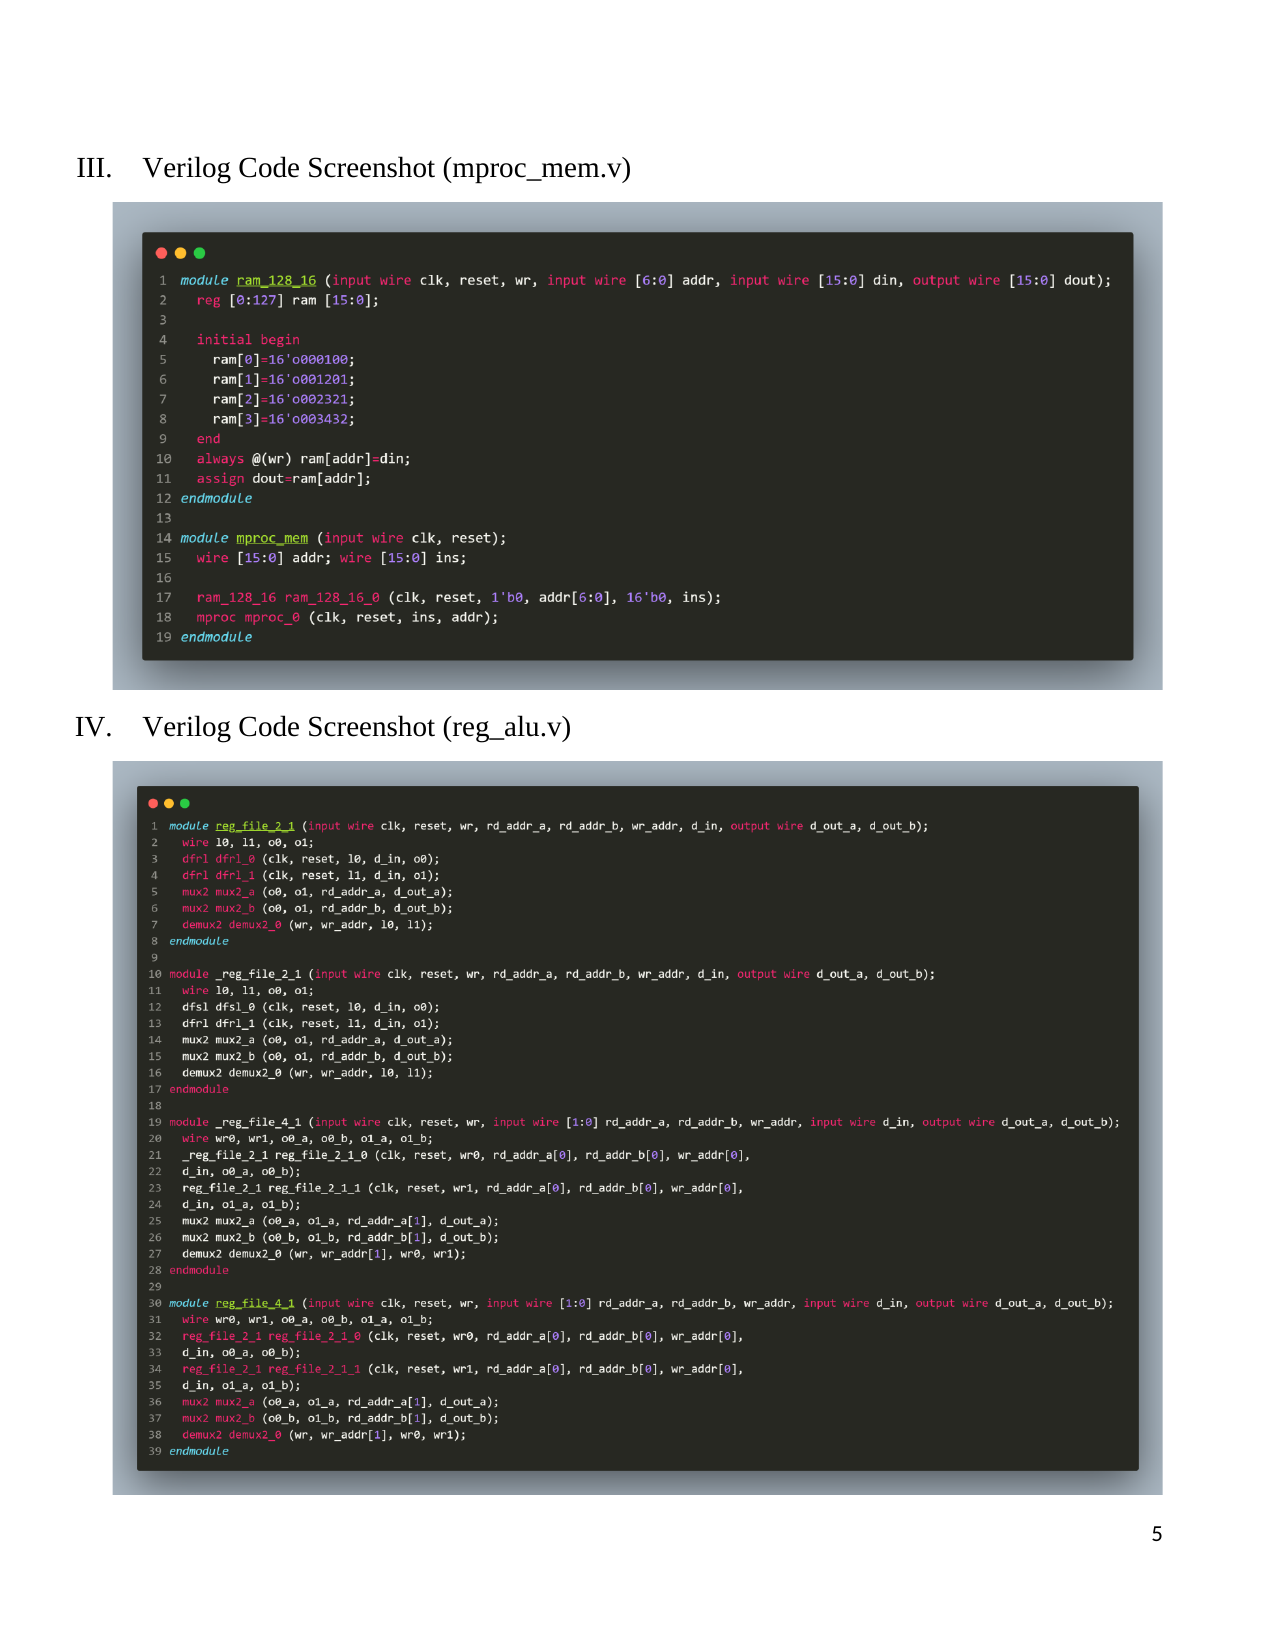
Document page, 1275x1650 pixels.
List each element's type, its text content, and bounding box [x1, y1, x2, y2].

list Verilog Code Screenshot (mproc_mem.v) [112, 150, 1162, 183]
picture [112, 761, 1163, 1495]
picture [112, 202, 1163, 690]
list Verilog Code Screenshot (reg_alu.v) [112, 709, 1162, 742]
